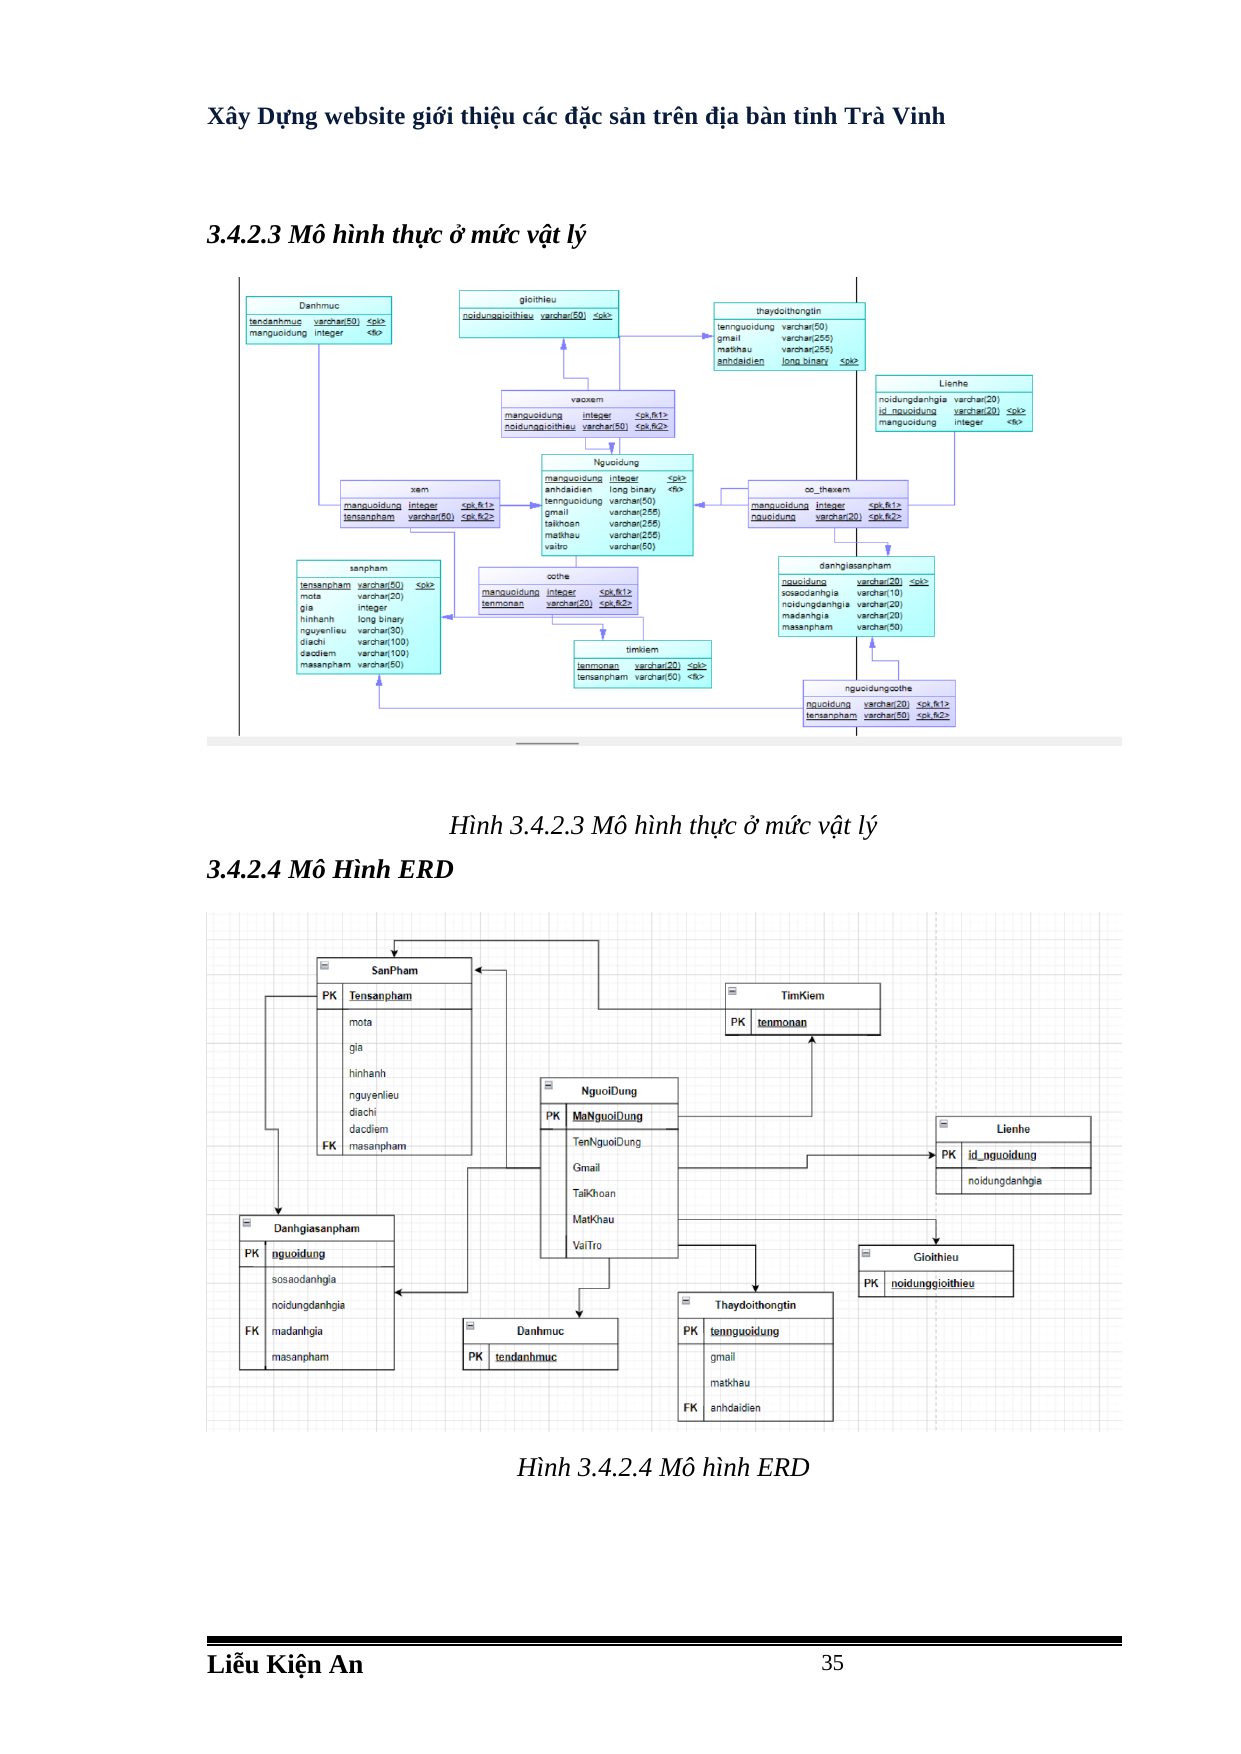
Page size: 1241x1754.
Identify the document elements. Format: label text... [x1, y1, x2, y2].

subtitle Mô Hình ERD [207, 853, 1122, 884]
text Hình 3.4.2.3 Mô hình thực ở mức vật lý [207, 809, 1122, 841]
picture [206, 912, 1123, 1432]
subtitle Mô hình thực ở mức vật lý [207, 219, 1122, 250]
text Hình 3.4.2.4 Mô hình ERD [207, 1451, 1122, 1482]
picture [206, 277, 1123, 746]
